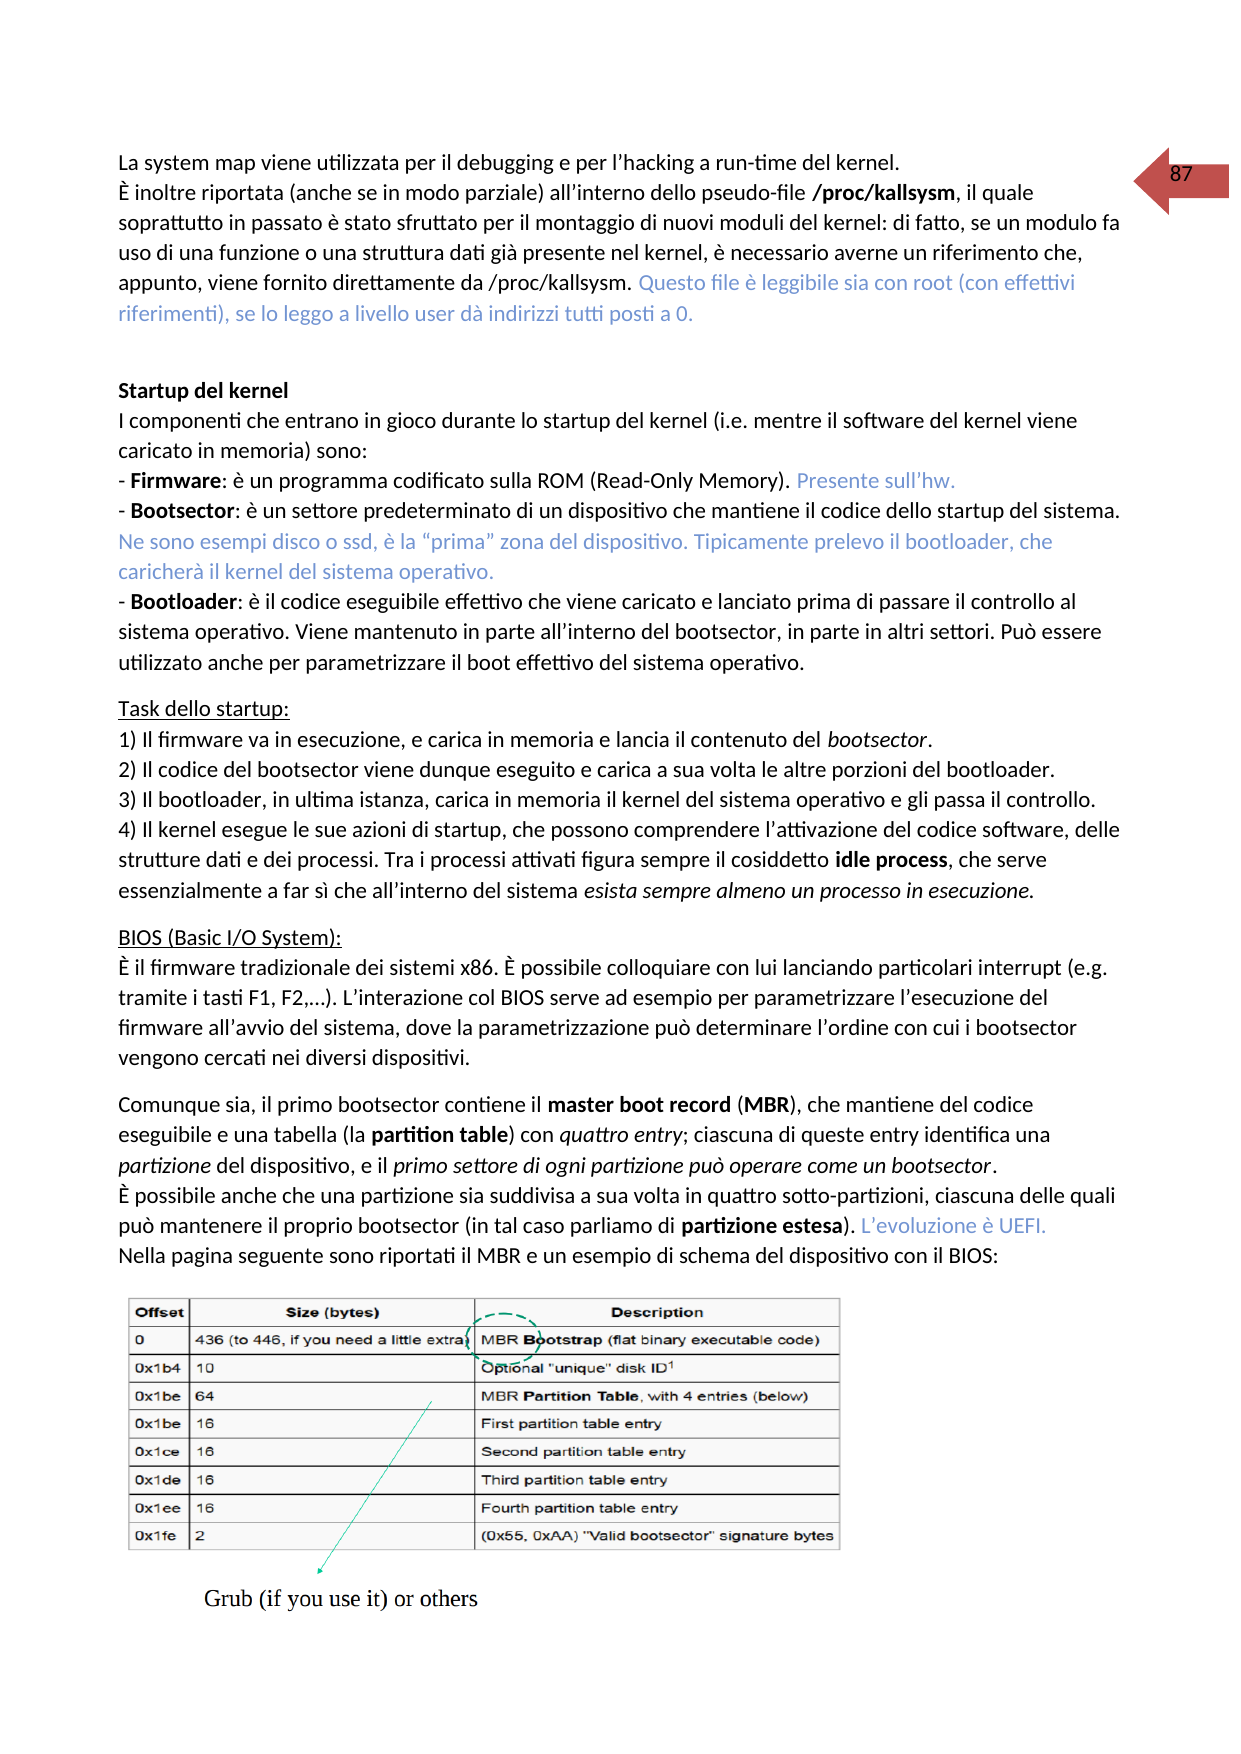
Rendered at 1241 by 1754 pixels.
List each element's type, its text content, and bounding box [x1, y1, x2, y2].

text BIOS (Basic I/O System): È il firmware tradizionale dei sistemi x86. È possibile colloquiare con lui lanciando particolari interrupt (e.g. tramite i tasti F1, F2,…). L’interazione col BIOS serve ad esempio per parametrizzare l’esecuzione del firmware all’avvio del sistema, dove la parametrizzazione può determinare l’ordine con cui i bootsector vengono cercati nei diversi dispositivi. [118, 923, 1122, 1071]
picture [118, 1288, 851, 1616]
text Comunque sia, il primo bootsector contiene il master boot record (MBR), che mantiene del codice eseguibile e una tabella (la partition table) con quattro entry; ciascuna di queste entry identifica una partizione del dispositivo, e il primo settore di ogni partizione può operare come un bootsector. È possibile anche che una partizione sia suddivisa a sua volta in quattro sotto-partizioni, ciascuna delle quali può mantenere il proprio bootsector (in tal caso parliamo di partizione estesa). L’evoluzione è UEFI. Nella pagina seguente sono riportati il MBR e un esempio di schema del dispositivo con il BIOS: [118, 1090, 1122, 1269]
text Startup del kernel I componenti che entrano in gioco durante lo startup del kernel (i.e. mentre il software del kernel viene caricato in memoria) sono: - Firmware: è un programma codificato sulla ROM (Read-Only Memory). Presente sull’hw. - Bootsector: è un settore predeterminato di un dispositivo che mantiene il codice dello startup del sistema. Ne sono esempi disco o ssd, è la “prima” zona del dispositivo. Tipicamente prelevo il bootloader, che caricherà il kernel del sistema operativo. - Bootloader: è il codice eseguibile effettivo che viene caricato e lanciato prima di passare il controllo al sistema operativo. Viene mantenuto in parte all’interno del bootsector, in parte in altri settori. Può essere utilizzato anche per parametrizzare il boot effettivo del sistema operativo. [118, 346, 1122, 676]
text La system map viene utilizzata per il debugging e per l’hacking a run-time del kernel. È inoltre riportata (anche se in modo parziale) all’interno dello pseudo-file /proc/kallsysm, il quale soprattutto in passato è stato sfruttato per il montaggio di nuovi moduli del kernel: di fatto, se un modulo fa uso di una funzione o una struttura dati già presente nel kernel, è necessario averne un riferimento che, appunto, viene fornito direttamente da /proc/kallsysm. Questo file è leggibile sia con root (con effettivi riferimenti), se lo leggo a livello user dà indirizzi tutti posti a 0. [118, 148, 1122, 327]
text Task dello startup: 1) Il firmware va in esecuzione, e carica in memoria e lancia il contenuto del bootsector. 2) Il codice del bootsector viene dunque eseguito e carica a sua volta le altre porzioni del bootloader. 3) Il bootloader, in ultima istanza, carica in memoria il kernel del sistema operativo e gli passa il controllo. 4) Il kernel esegue le sue azioni di startup, che possono comprendere l’attivazione del codice software, delle strutture dati e dei processi. Tra i processi attivati figura sempre il cosiddetto idle process, che serve essenzialmente a far sì che all’interno del sistema esista sempre almeno un processo in esecuzione. [118, 694, 1122, 904]
